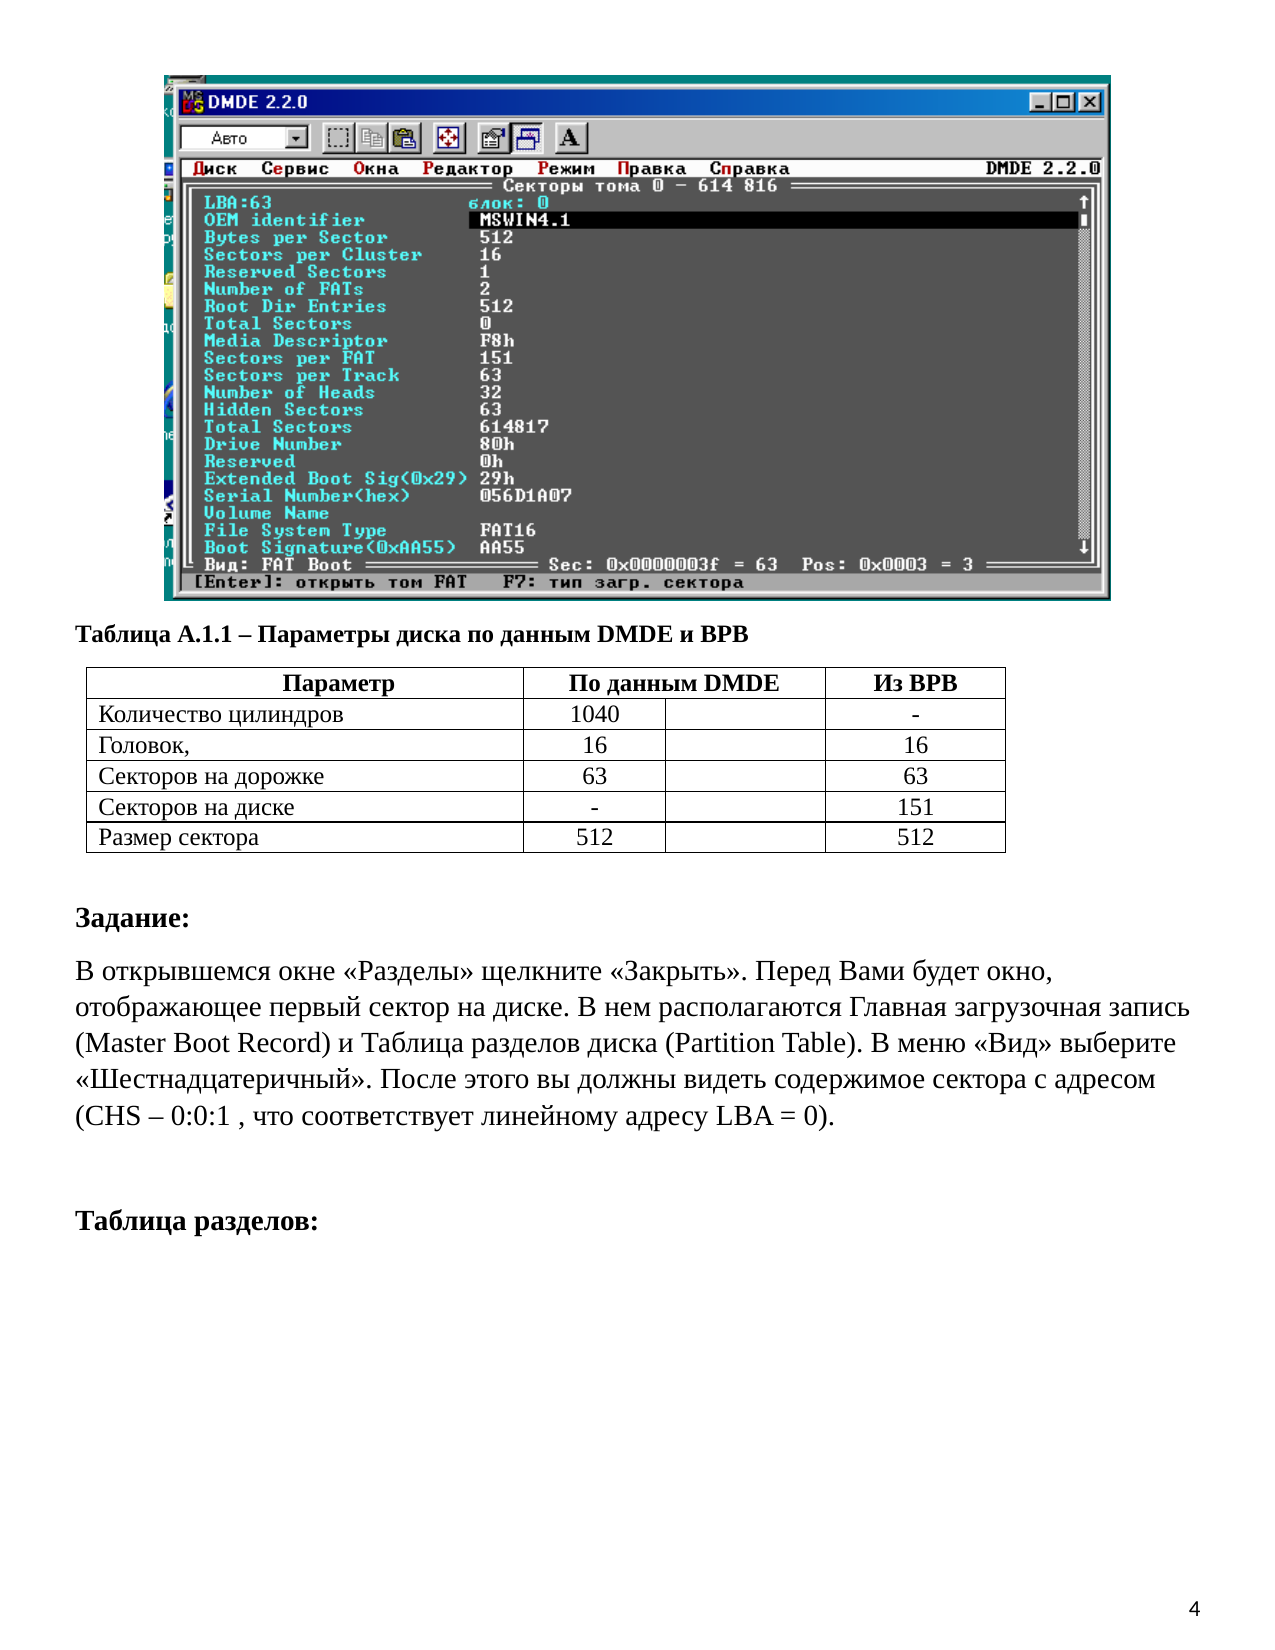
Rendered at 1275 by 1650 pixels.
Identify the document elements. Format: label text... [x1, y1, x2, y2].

table_cell 16 [524, 730, 665, 760]
table_cell 512 [826, 823, 1005, 852]
table_cell 1040 [524, 699, 665, 729]
table_cell 16 [826, 730, 1005, 760]
table_header Параметр [87, 668, 523, 698]
table_cell [666, 730, 825, 760]
table_cell 151 [826, 792, 1005, 821]
table_header Из BPB [826, 668, 1005, 698]
table_cell 63 [826, 761, 1005, 791]
picture [164, 75, 1111, 601]
text В открывшемся окне «Разделы» щелкните «Закрыть». Перед Вами будет окно, отображающее первый сектор на диске. В нем располагаются Главная загрузочная запись (Master Boot Record) и Таблица разделов диска (Partition Table). В меню «Вид» выберите «Шестнадцатеричный». После этого вы должны видеть содержимое сектора с адресом (CHS – 0:0:1 , что соответствует линейному адресу LBA = 0). [75, 953, 1200, 1131]
table_cell [666, 792, 825, 821]
table_cell [666, 699, 825, 729]
table_cell 63 [524, 761, 665, 791]
table_cell Секторов на дорожке [87, 761, 523, 791]
text Таблица А.1.1 – Параметры диска по данным DMDE и BPB [75, 619, 1200, 648]
table_cell 512 [524, 823, 665, 852]
text Таблица разделов: [75, 1203, 1200, 1237]
table_cell Головок, [87, 730, 523, 760]
table_cell - [826, 699, 1005, 729]
table_cell [666, 823, 825, 852]
table_cell Секторов на диске [87, 792, 523, 821]
table_cell Размер сектора [87, 823, 523, 852]
table_cell [666, 761, 825, 791]
table_cell Количество цилиндров [87, 699, 523, 729]
table_cell - [524, 792, 665, 821]
table_header По данным DMDE [524, 668, 825, 698]
text Задание: [75, 900, 1200, 934]
